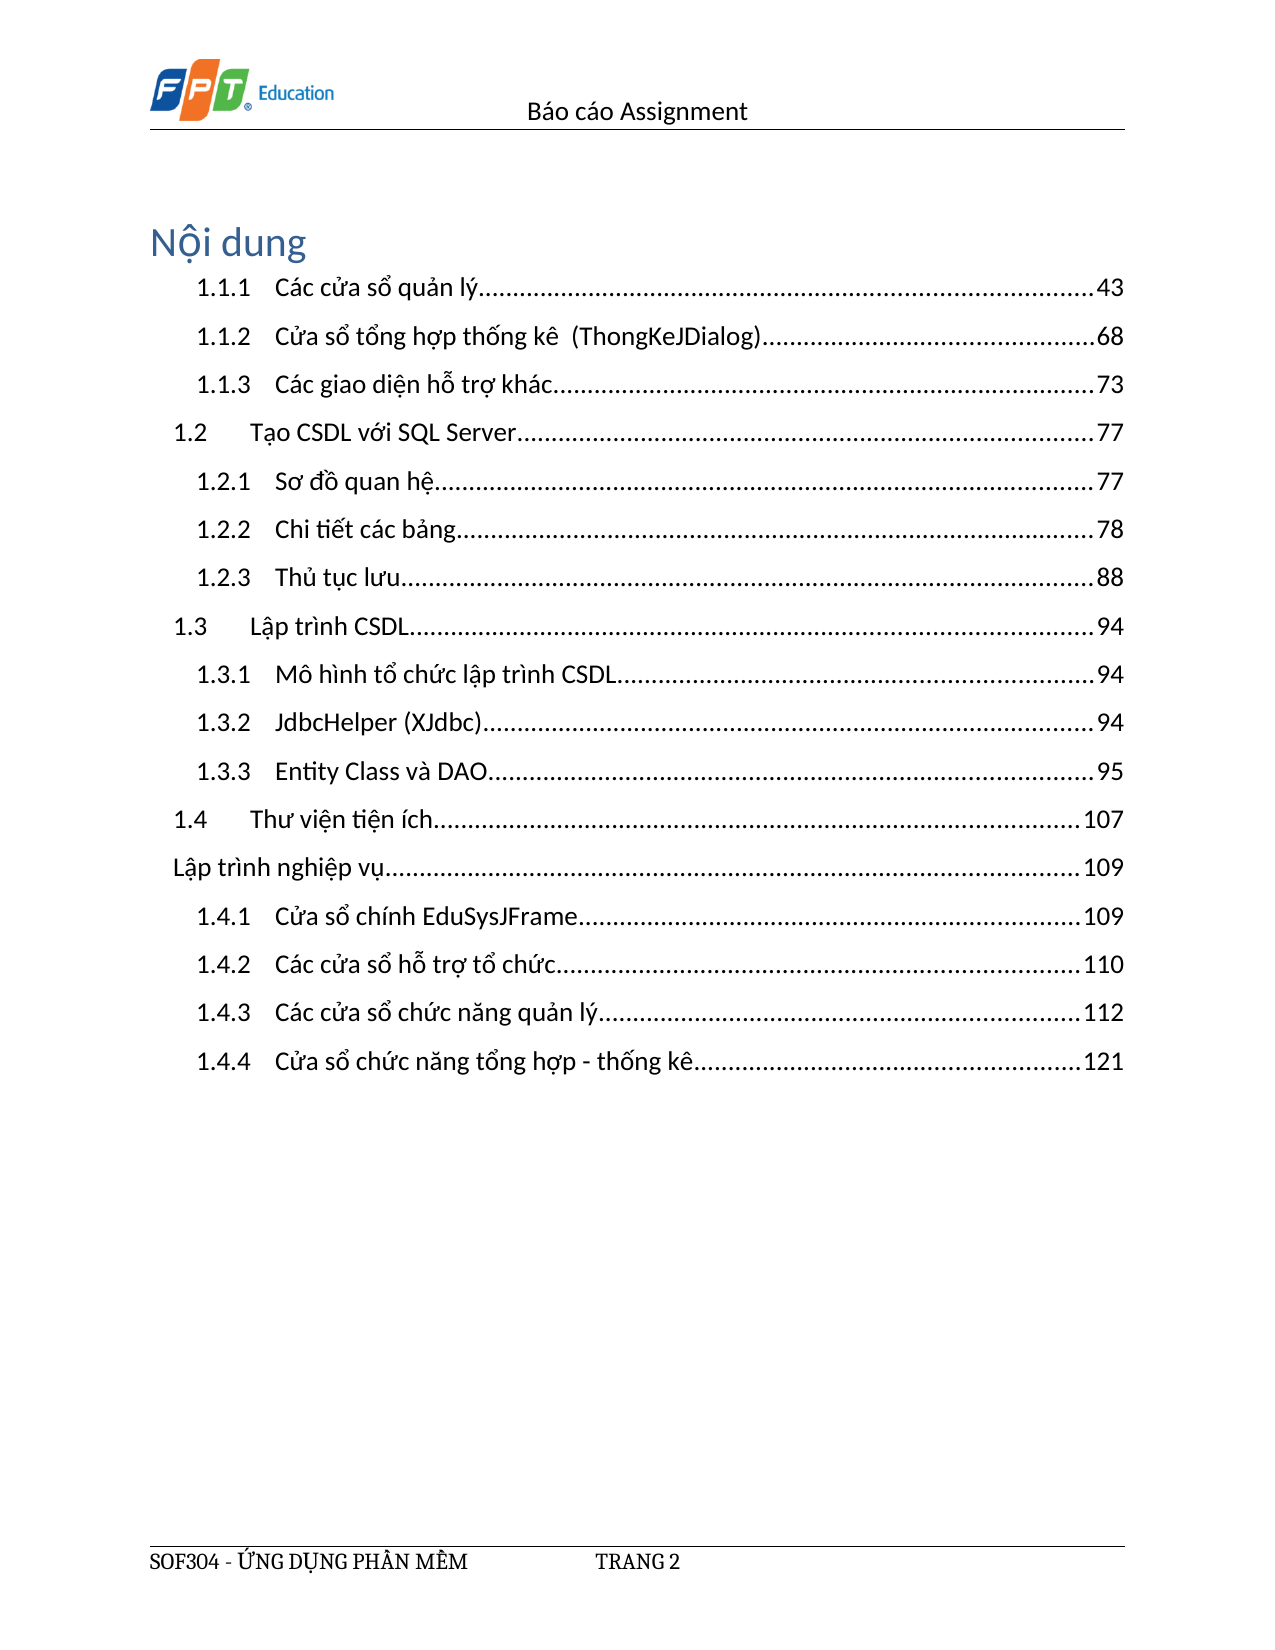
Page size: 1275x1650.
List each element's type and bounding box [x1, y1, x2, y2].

picture [150, 59, 336, 121]
